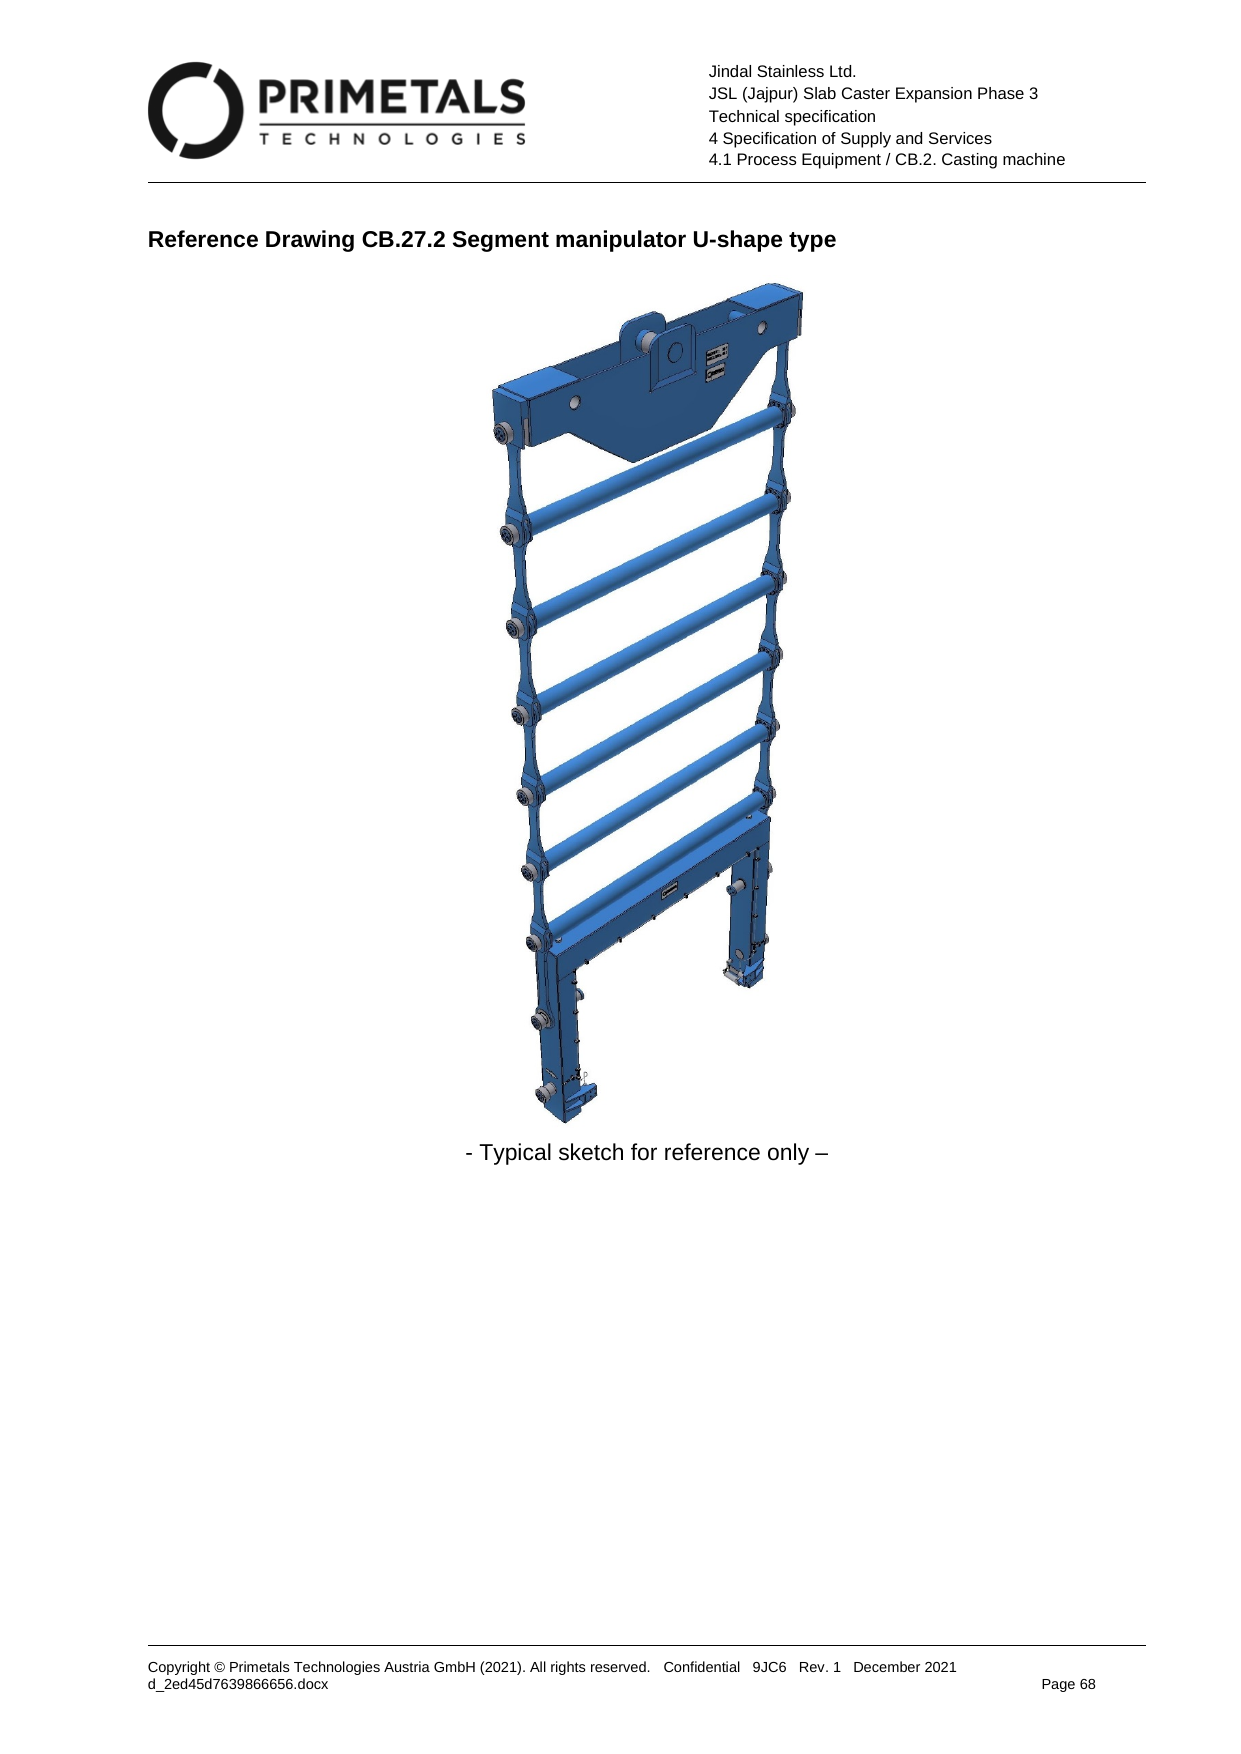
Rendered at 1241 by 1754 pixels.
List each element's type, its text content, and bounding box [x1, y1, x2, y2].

text - Typical sketch for reference only – [148, 1139, 1146, 1165]
subtitle Reference Drawing CB.27.2 Segment manipulator U-shape type [148, 226, 1146, 252]
picture [486, 275, 808, 1128]
picture [147, 61, 526, 160]
